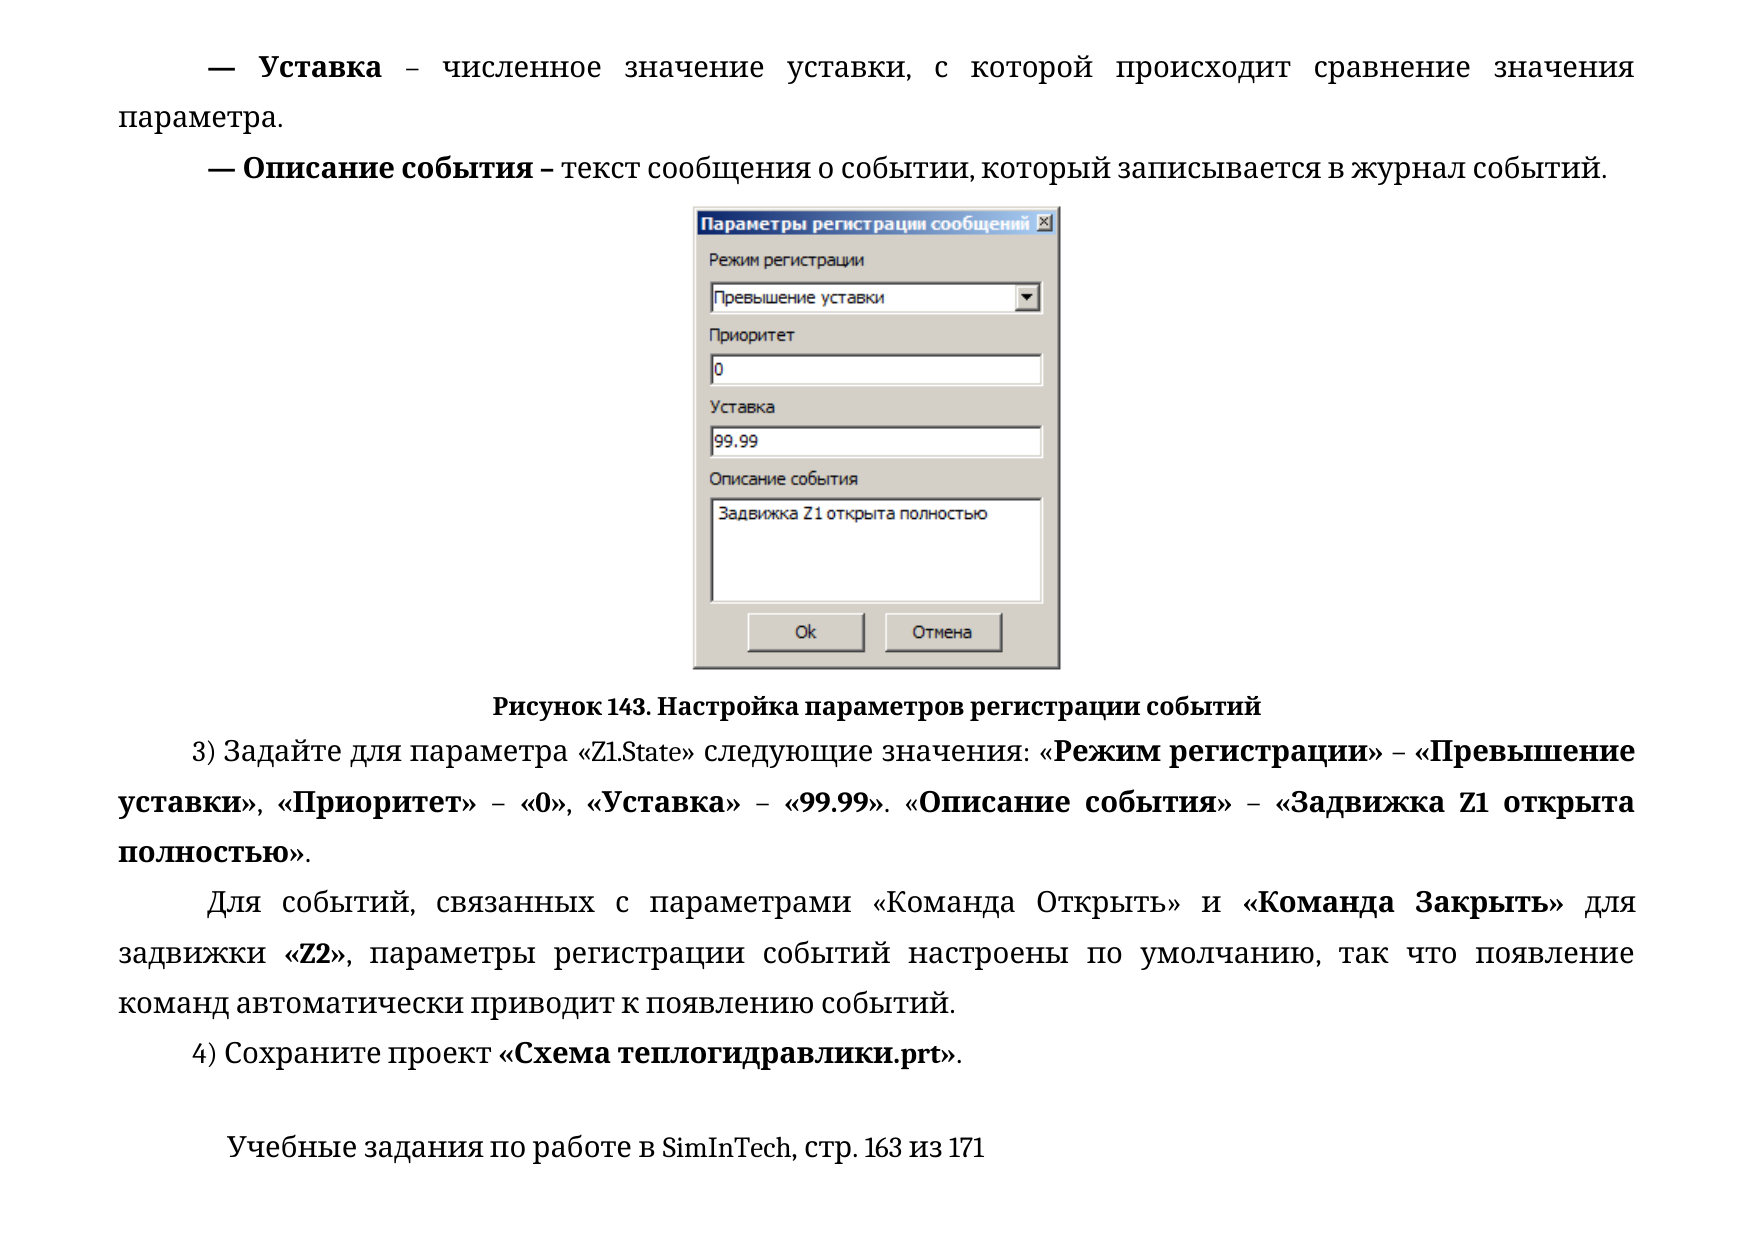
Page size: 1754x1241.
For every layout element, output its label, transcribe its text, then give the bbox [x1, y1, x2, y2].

list Задайте для параметра «Z1.State» следующие значения: «Режим регистрации» – «Превышение уставки», «Приоритет» – «0», «Уставка» – «99.99». «Описание события» – «Задвижка Z1 открыта полностью». [118, 736, 1636, 870]
text — Описание события – текст сообщения о событии, который записывается в журнал событий. [118, 152, 1636, 185]
list Сохраните проект «Схема теплогидравлики.prt». [118, 1037, 1636, 1071]
text — Уставка – численное значение уставки, с которой происходит сравнение значения параметра. [118, 51, 1636, 135]
picture [687, 202, 1067, 676]
text Для событий, связанных с параметрами «Команда Открыть» и «Команда Закрыть» для задвижки «Z2», параметры регистрации событий настроены по умолчанию, так что появление команд автоматически приводит к появлению событий. [118, 887, 1636, 1021]
